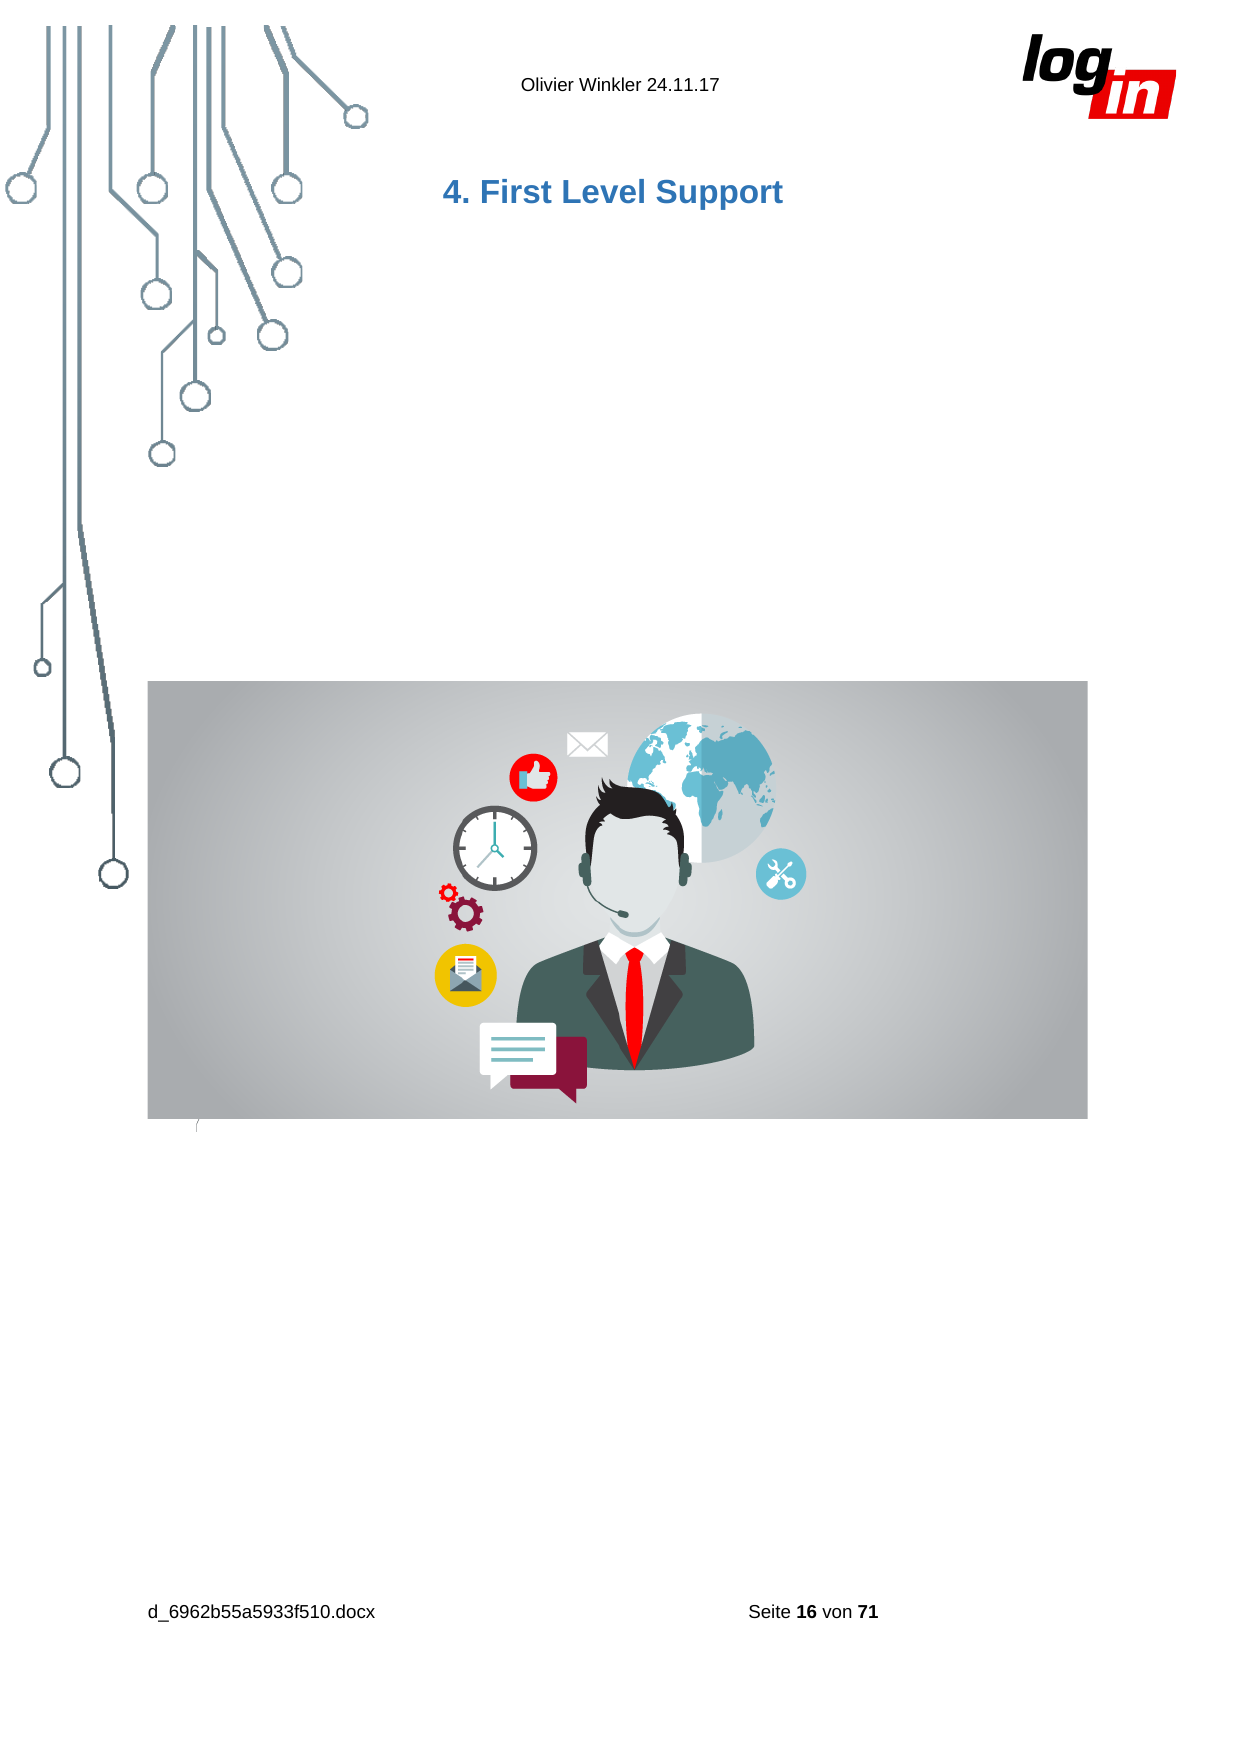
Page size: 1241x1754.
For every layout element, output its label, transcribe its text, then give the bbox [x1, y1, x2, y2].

picture [1022, 34, 1177, 119]
picture [148, 25, 369, 467]
picture [147, 681, 1088, 1132]
subtitle 4. First Level Support [369, 173, 1093, 211]
picture [5, 26, 51, 204]
picture [33, 25, 176, 889]
